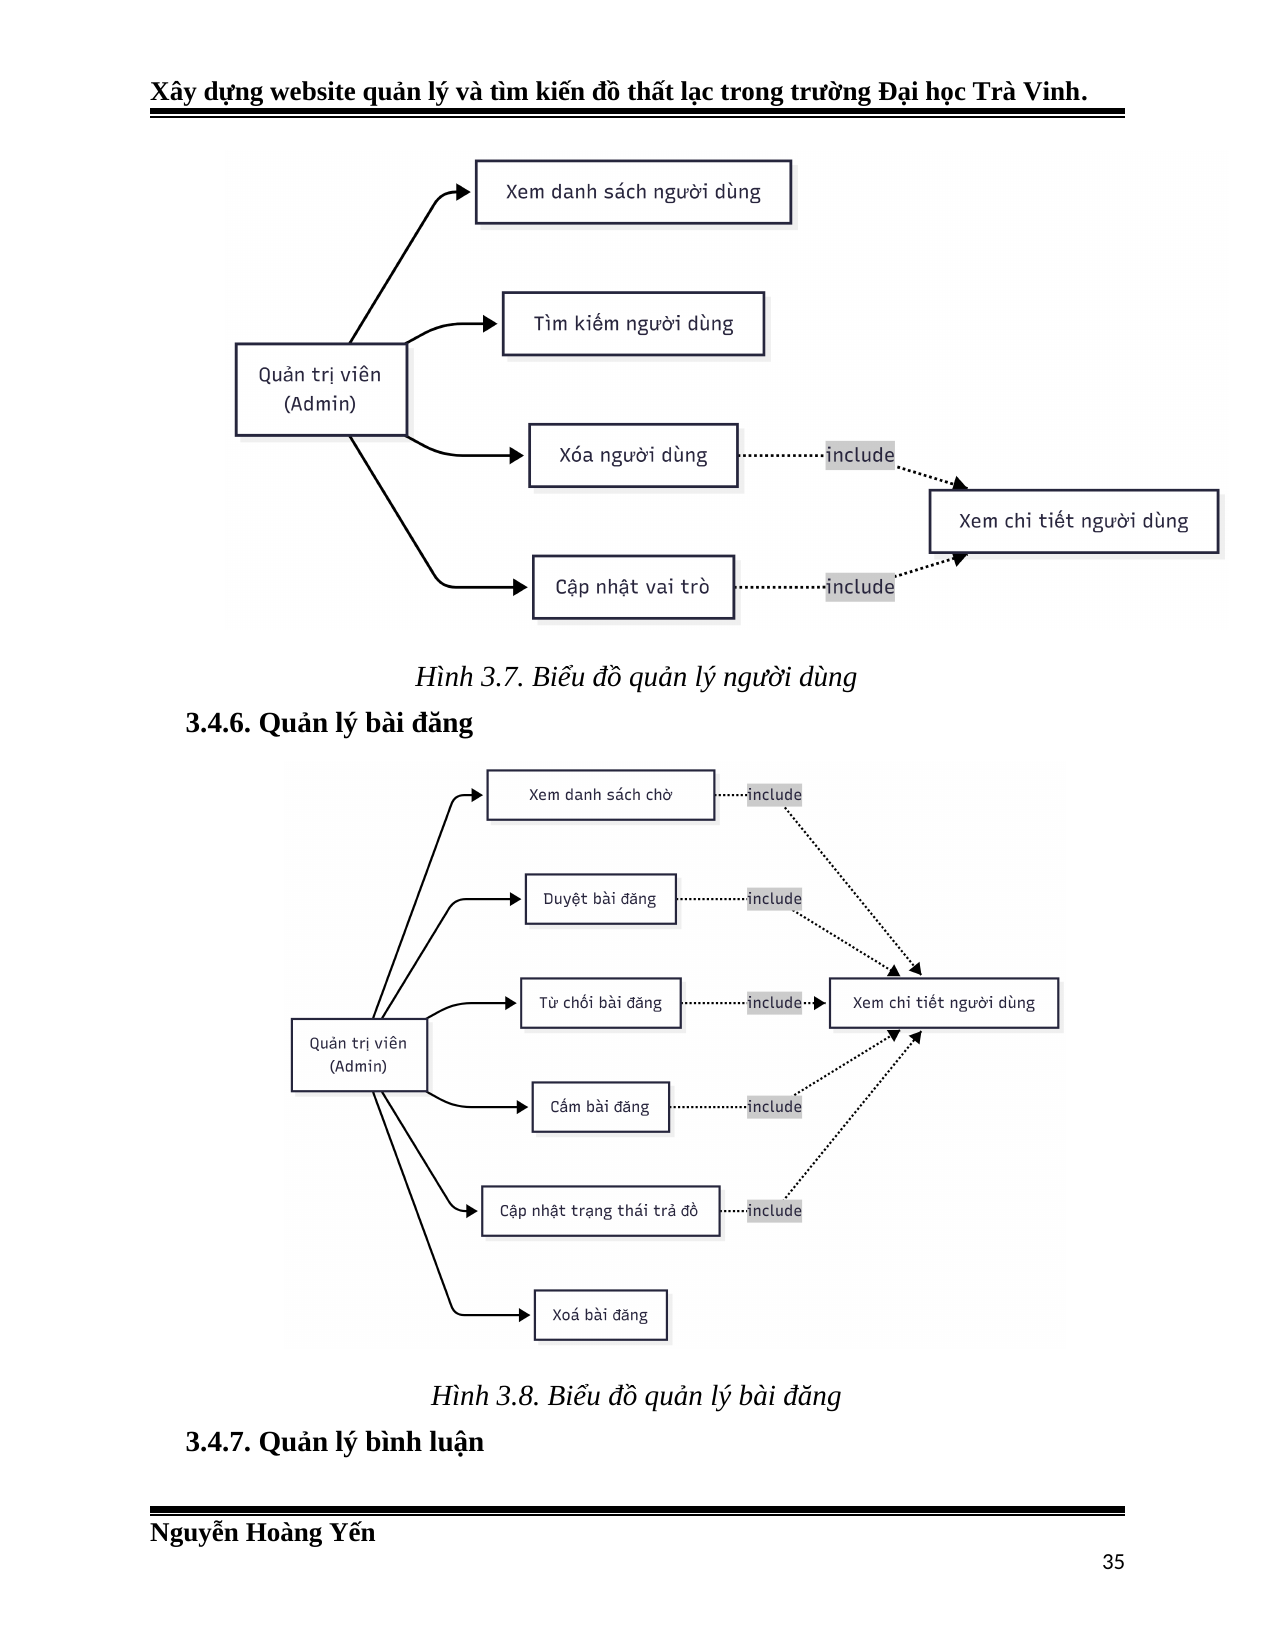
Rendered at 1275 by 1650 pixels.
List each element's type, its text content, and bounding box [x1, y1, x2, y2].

picture [225, 150, 1229, 630]
text Hình 3.8. Biểu đồ quản lý bài đăng [150, 1378, 1125, 1412]
text Hình 3.7. Biểu đồ quản lý người dùng [150, 659, 1125, 693]
text Quản lý bình luận [185, 1424, 1125, 1458]
text Quản lý bài đăng [185, 705, 1125, 739]
picture [283, 761, 1067, 1349]
